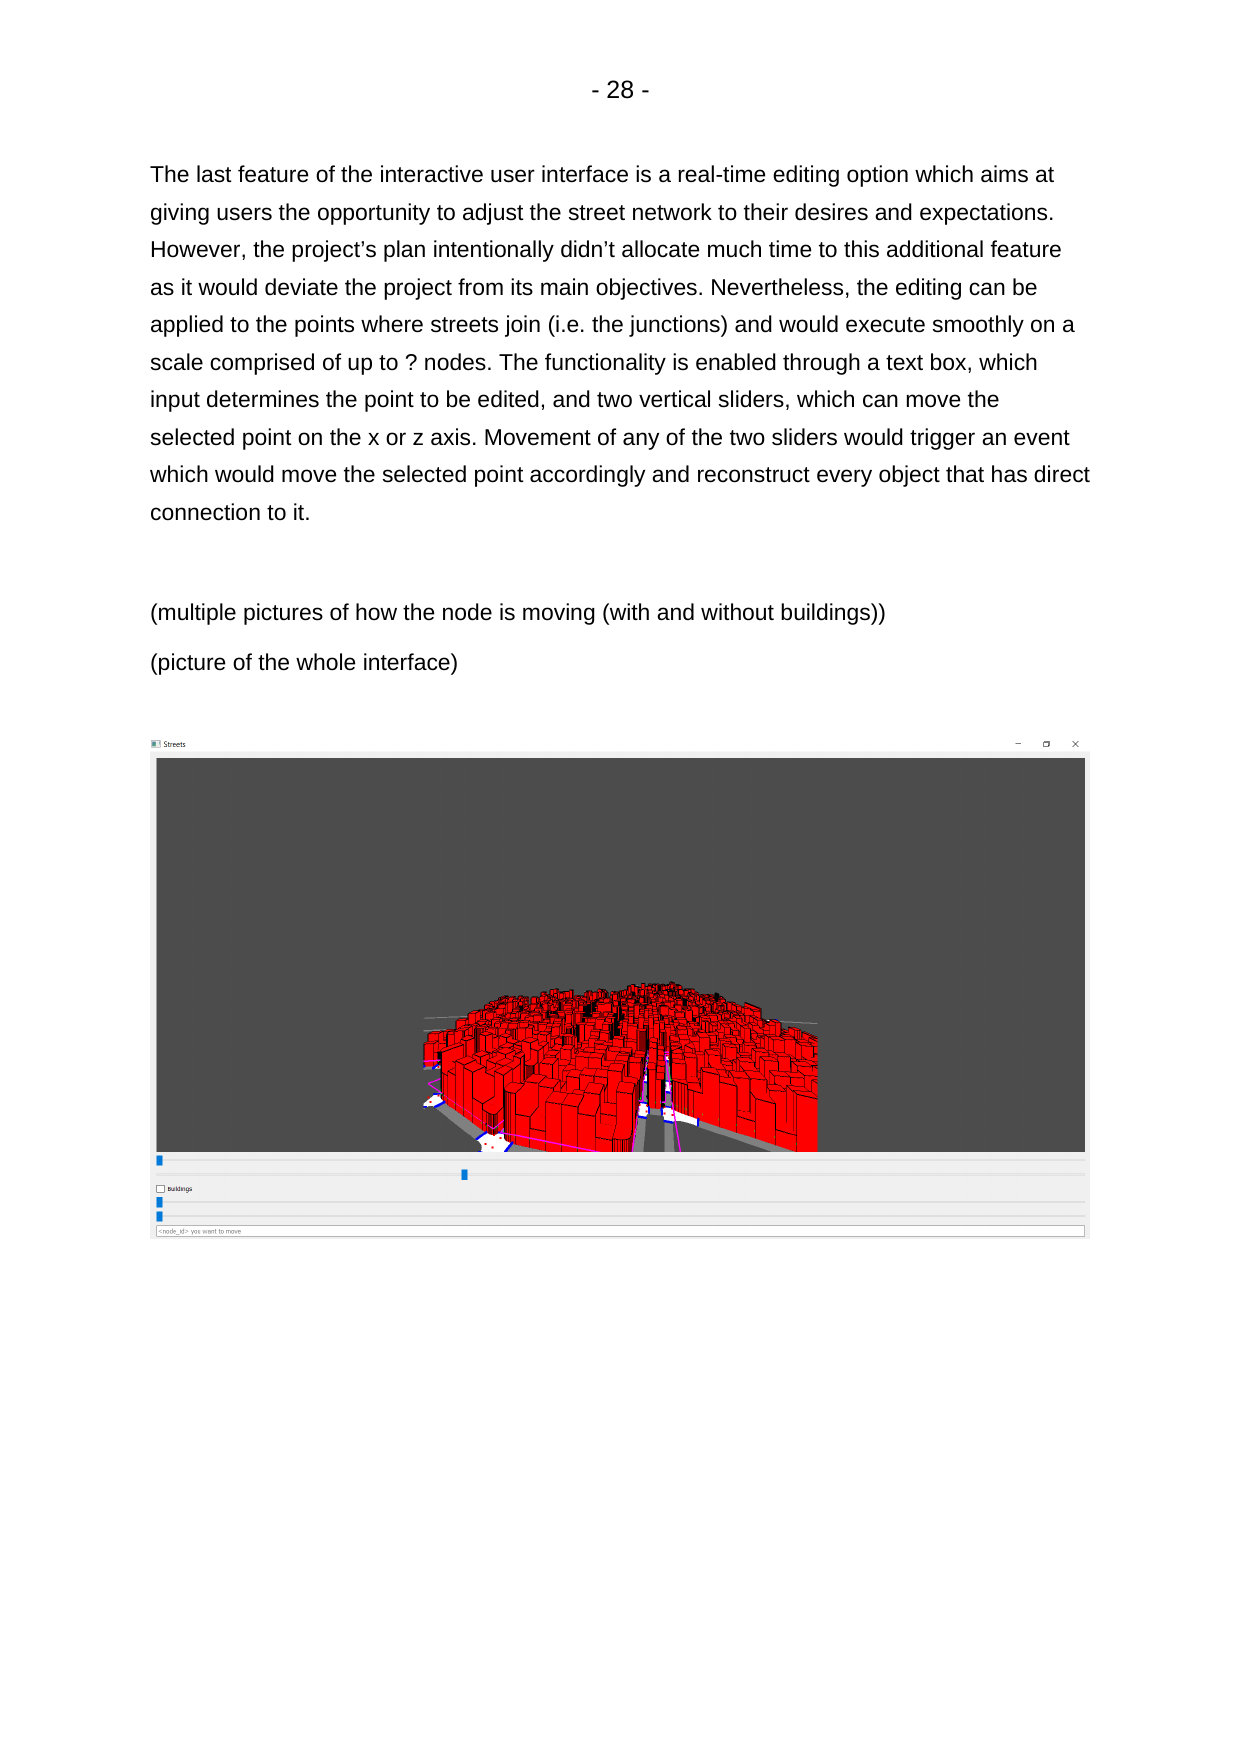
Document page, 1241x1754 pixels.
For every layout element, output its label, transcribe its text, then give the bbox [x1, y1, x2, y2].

text (multiple pictures of how the node is moving (with and without buildings)) [150, 587, 1090, 625]
text The last feature of the interactive user interface is a real-time editing option which aims at giving users the opportunity to adjust the street network to their desires and expectations. However, the project’s plan intentionally didn’t allocate much time to this additional feature as it would deviate the project from its main objectives. Nevertheless, the editing can be applied to the points where streets join (i.e. the junctions) and would execute smoothly on a scale comprised of up to ? nodes. The functionality is enabled through a text box, which input determines the point to be edited, and two vertical sliders, which can move the selected point on the x or z axis. Movement of any of the two sliders would trigger an event which would move the selected point accordingly and reconstruct every object that has direct connection to it. [150, 150, 1090, 525]
text (picture of the whole interface) [150, 637, 1090, 675]
picture [150, 737, 1091, 1239]
